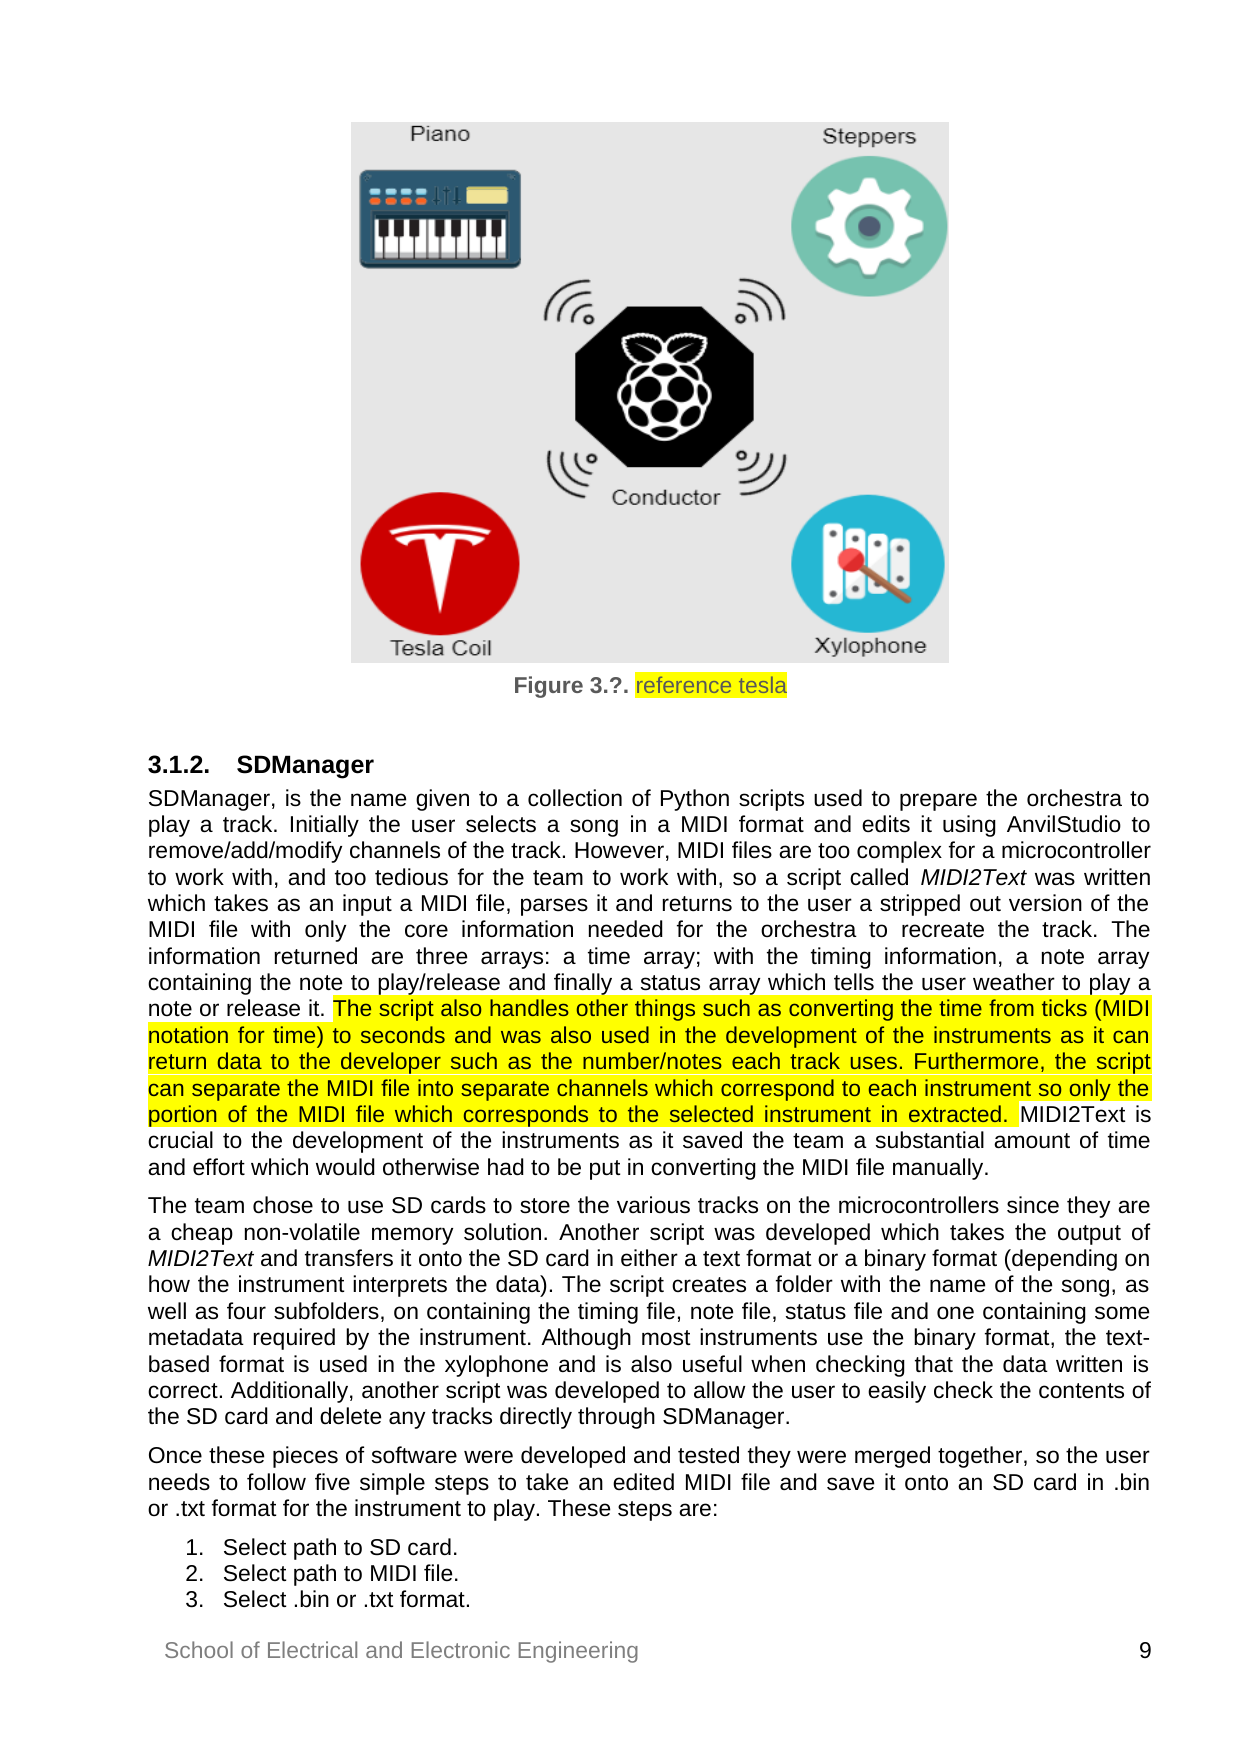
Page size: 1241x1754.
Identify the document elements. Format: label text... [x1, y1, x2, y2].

list Select path to SD card. [185, 1534, 1152, 1560]
text Once these pieces of software were developed and tested they were merged together, so the user needs to follow five simple steps to take an edited MIDI file and save it onto an SD card in .bin or .txt format for the instrument to play. These steps are: [148, 1442, 1152, 1521]
text The team chose to use SD cards to store the various tracks on the microcontrollers since they are a cheap non-volatile memory solution. Another script was developed which takes the output of MIDI2Text and transfers it onto the SD card in either a text format or a binary format (depending on how the instrument interprets the data). The script creates a folder with the name of the song, as well as four subfolders, on containing the timing file, note file, status file and one containing some metadata required by the instrument. Although most instruments use the binary format, the text-based format is used in the xylophone and is also useful when checking that the data written is correct. Additionally, another script was developed to allow the user to easily check the contents of the SD card and delete any tracks directly through SDManager. [148, 1192, 1152, 1429]
list Select path to MIDI file. [185, 1560, 1152, 1586]
list Select .bin or .txt format. [185, 1586, 1152, 1613]
picture [351, 122, 949, 663]
subtitle SDManager [148, 749, 1152, 778]
text SDManager, is the name given to a collection of Python scripts used to prepare the orchestra to play a track. Initially the user selects a song in a MIDI format and edits it using AnvilStudio to remove/add/modify channels of the track. However, MIDI files are too complex for a microcontroller to work with, and too tedious for the team to work with, so a script called MIDI2Text was written which takes as an input a MIDI file, parses it and returns to the user a stripped out version of the MIDI file with only the core information needed for the orchestra to recreate the track. The information returned are three arrays: a time array; with the timing information, a note array containing the note to play/release and finally a status array which tells the user weather to play a note or release it. The script also handles other things such as converting the time from ticks (MIDI notation for time) to seconds and was also used in the development of the instruments as it can return data to the developer such as the number/notes each track uses. Furthermore, the script can separate the MIDI file into separate channels which correspond to each instrument so only the portion of the MIDI file which corresponds to the selected instrument in extracted. MIDI2Text is crucial to the development of the instruments as it saved the team a substantial amount of time and effort which would otherwise had to be put in converting the MIDI file manually. [148, 784, 1152, 1022]
